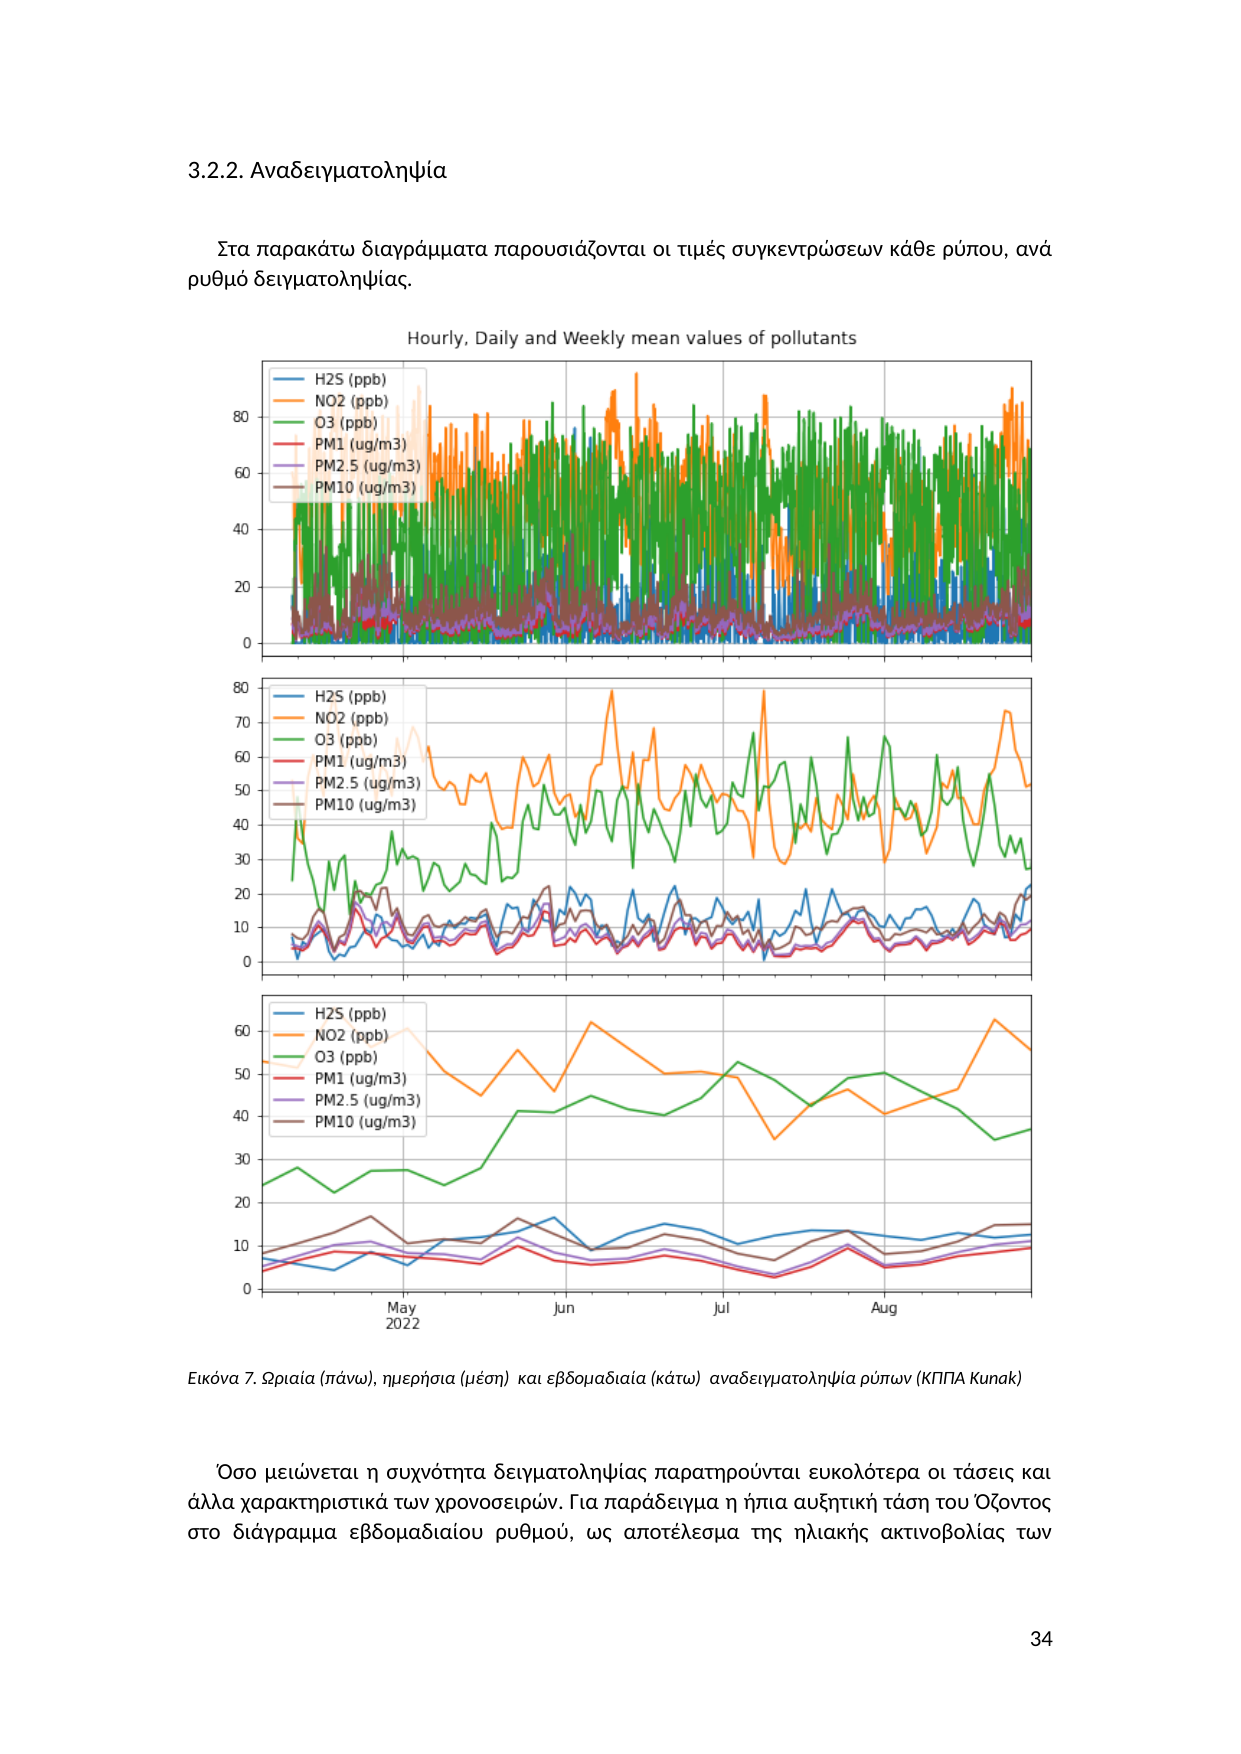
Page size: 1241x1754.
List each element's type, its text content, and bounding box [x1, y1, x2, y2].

subtitle Αναδειγματοληψία [187, 154, 1053, 185]
picture [217, 311, 1047, 1348]
text Στα παρακάτω διαγράμματα παρουσιάζονται οι τιμές συγκεντρώσεων κάθε ρύπου, ανά ρυθμό δειγματοληψίας. [187, 234, 1053, 292]
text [187, 1457, 1053, 1546]
text Εικόνα 7. Ωριαία (πάνω), ημερήσια (μέση) και εβδομαδιαία (κάτω) αναδειγματοληψία ρύπων (ΚΠΠΑ Kunak) [187, 1366, 1053, 1389]
